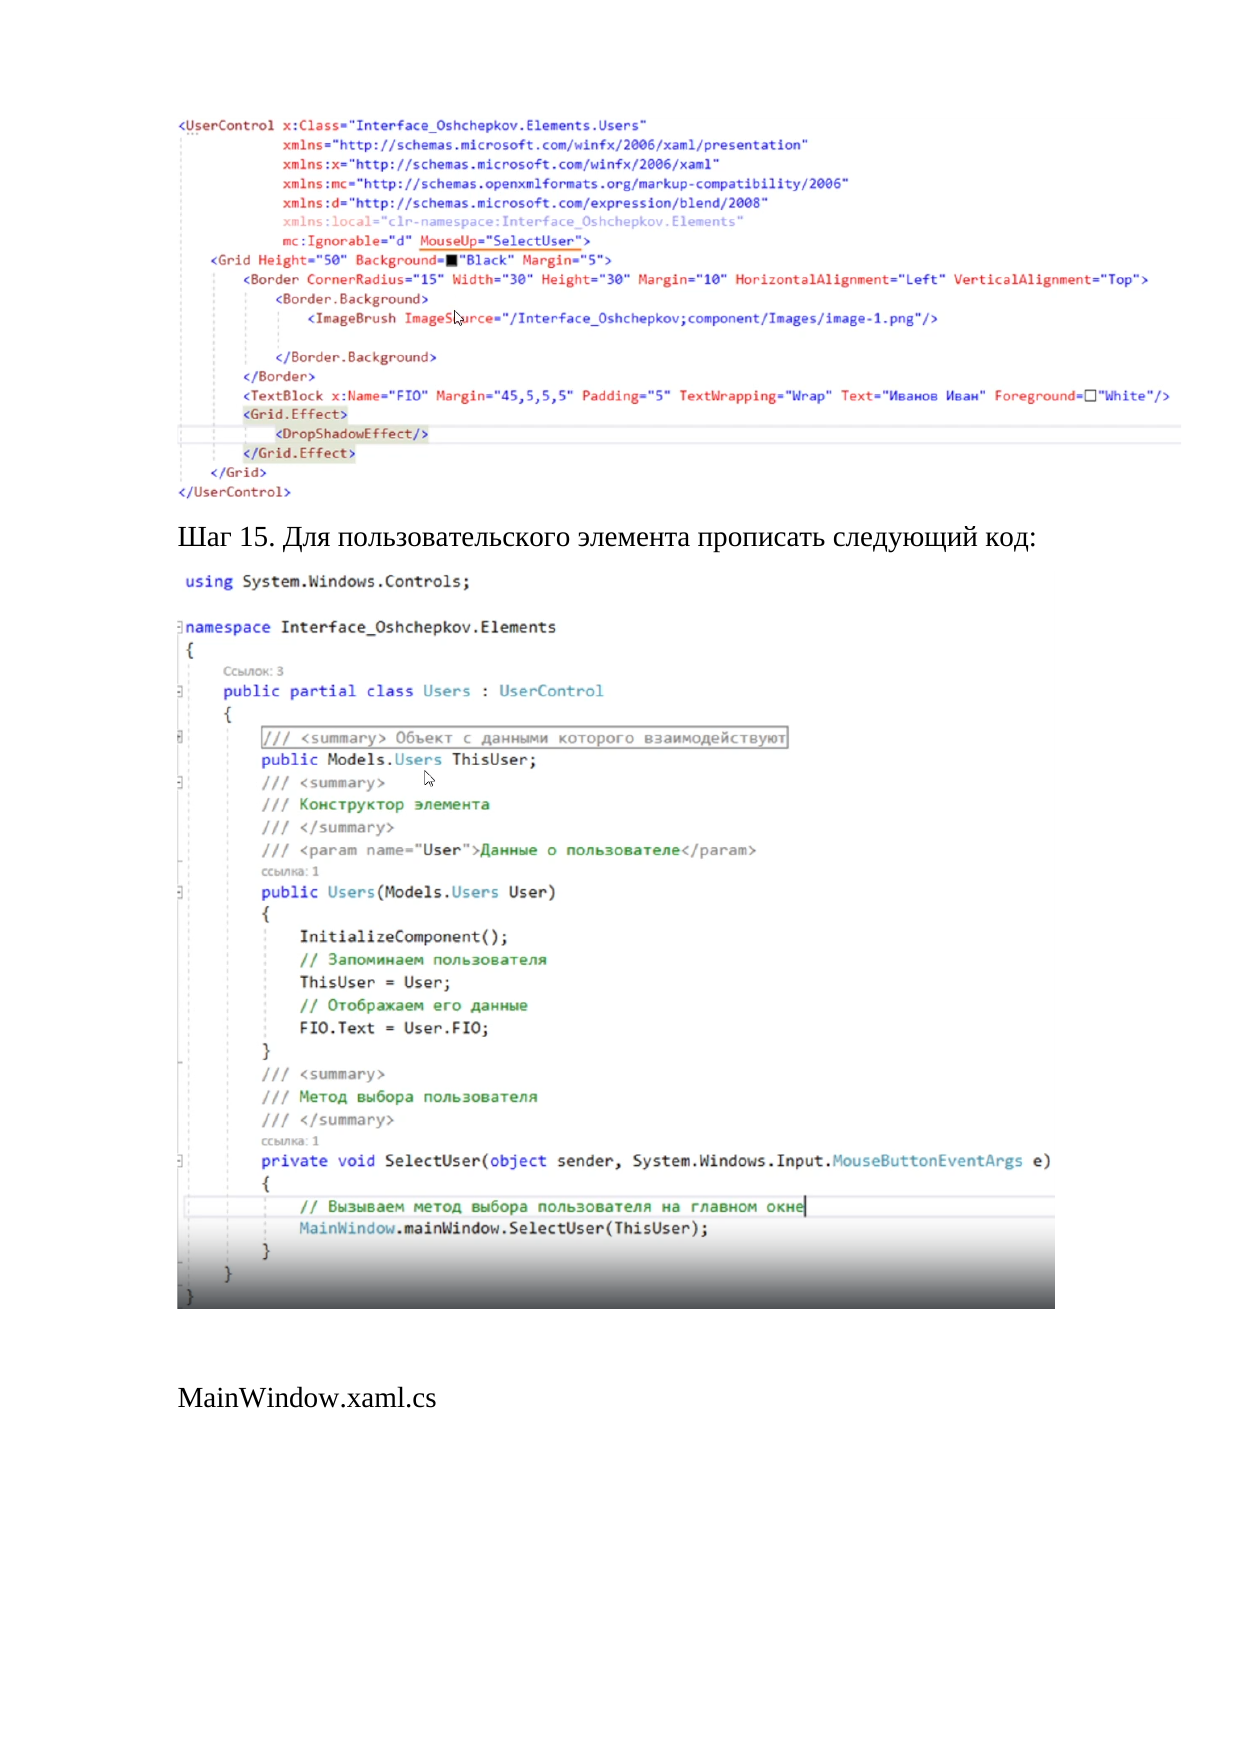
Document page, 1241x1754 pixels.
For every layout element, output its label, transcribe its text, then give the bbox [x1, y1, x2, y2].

picture [177, 571, 1055, 1309]
picture [177, 118, 1182, 501]
text MainWindow.xaml.cs [177, 1380, 1152, 1414]
text Шаг 15. Для пользовательского элемента прописать следующий код: [177, 519, 1152, 553]
